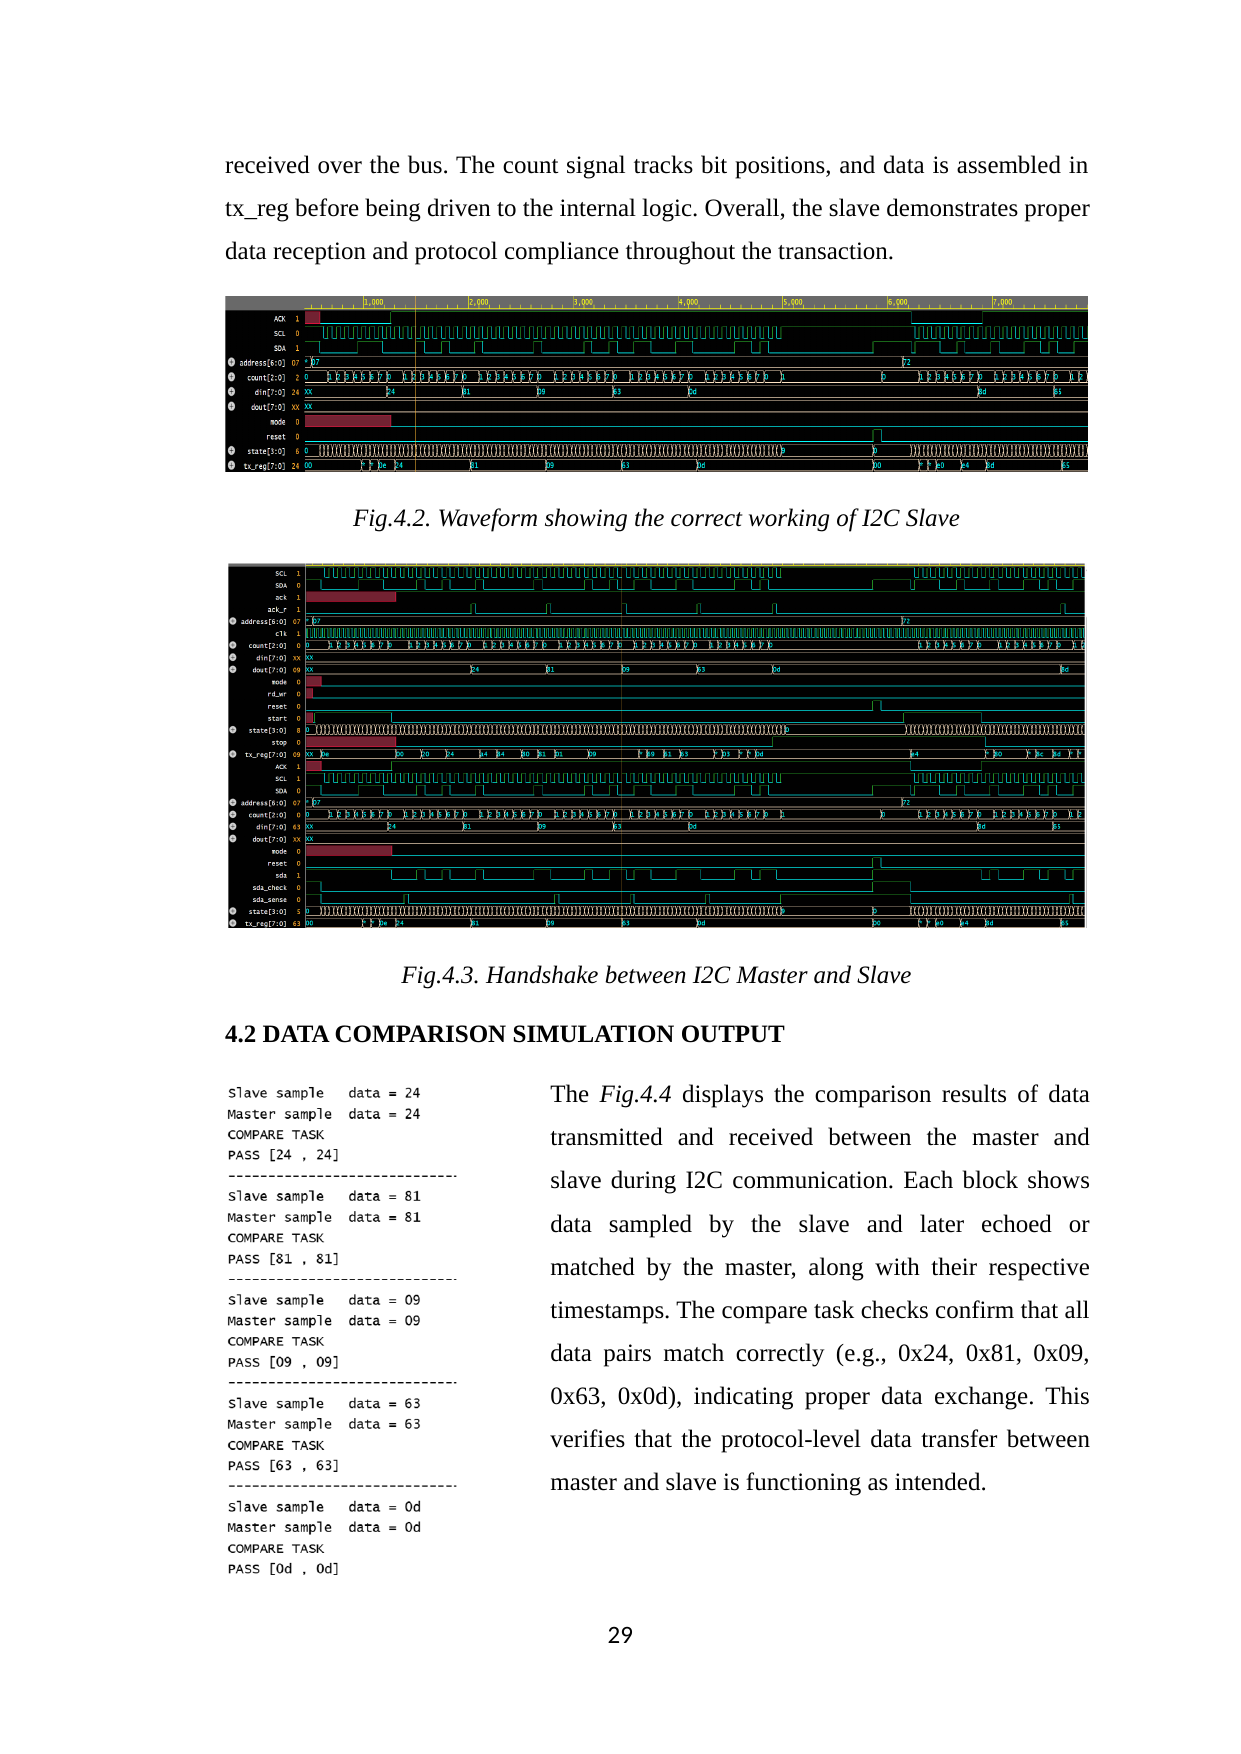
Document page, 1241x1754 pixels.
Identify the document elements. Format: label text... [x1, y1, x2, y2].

picture [225, 296, 1088, 472]
picture [228, 563, 1087, 928]
picture [225, 1082, 456, 1582]
text 4.2 DATA COMPARISON SIMULATION OUTPUT [150, 1019, 1090, 1048]
text Fig.4.2. Waveform showing the correct working of I2C Slave [225, 503, 1090, 532]
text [225, 150, 1090, 265]
text Fig.4.3. Handshake between I2C Master and Slave [225, 960, 1090, 988]
